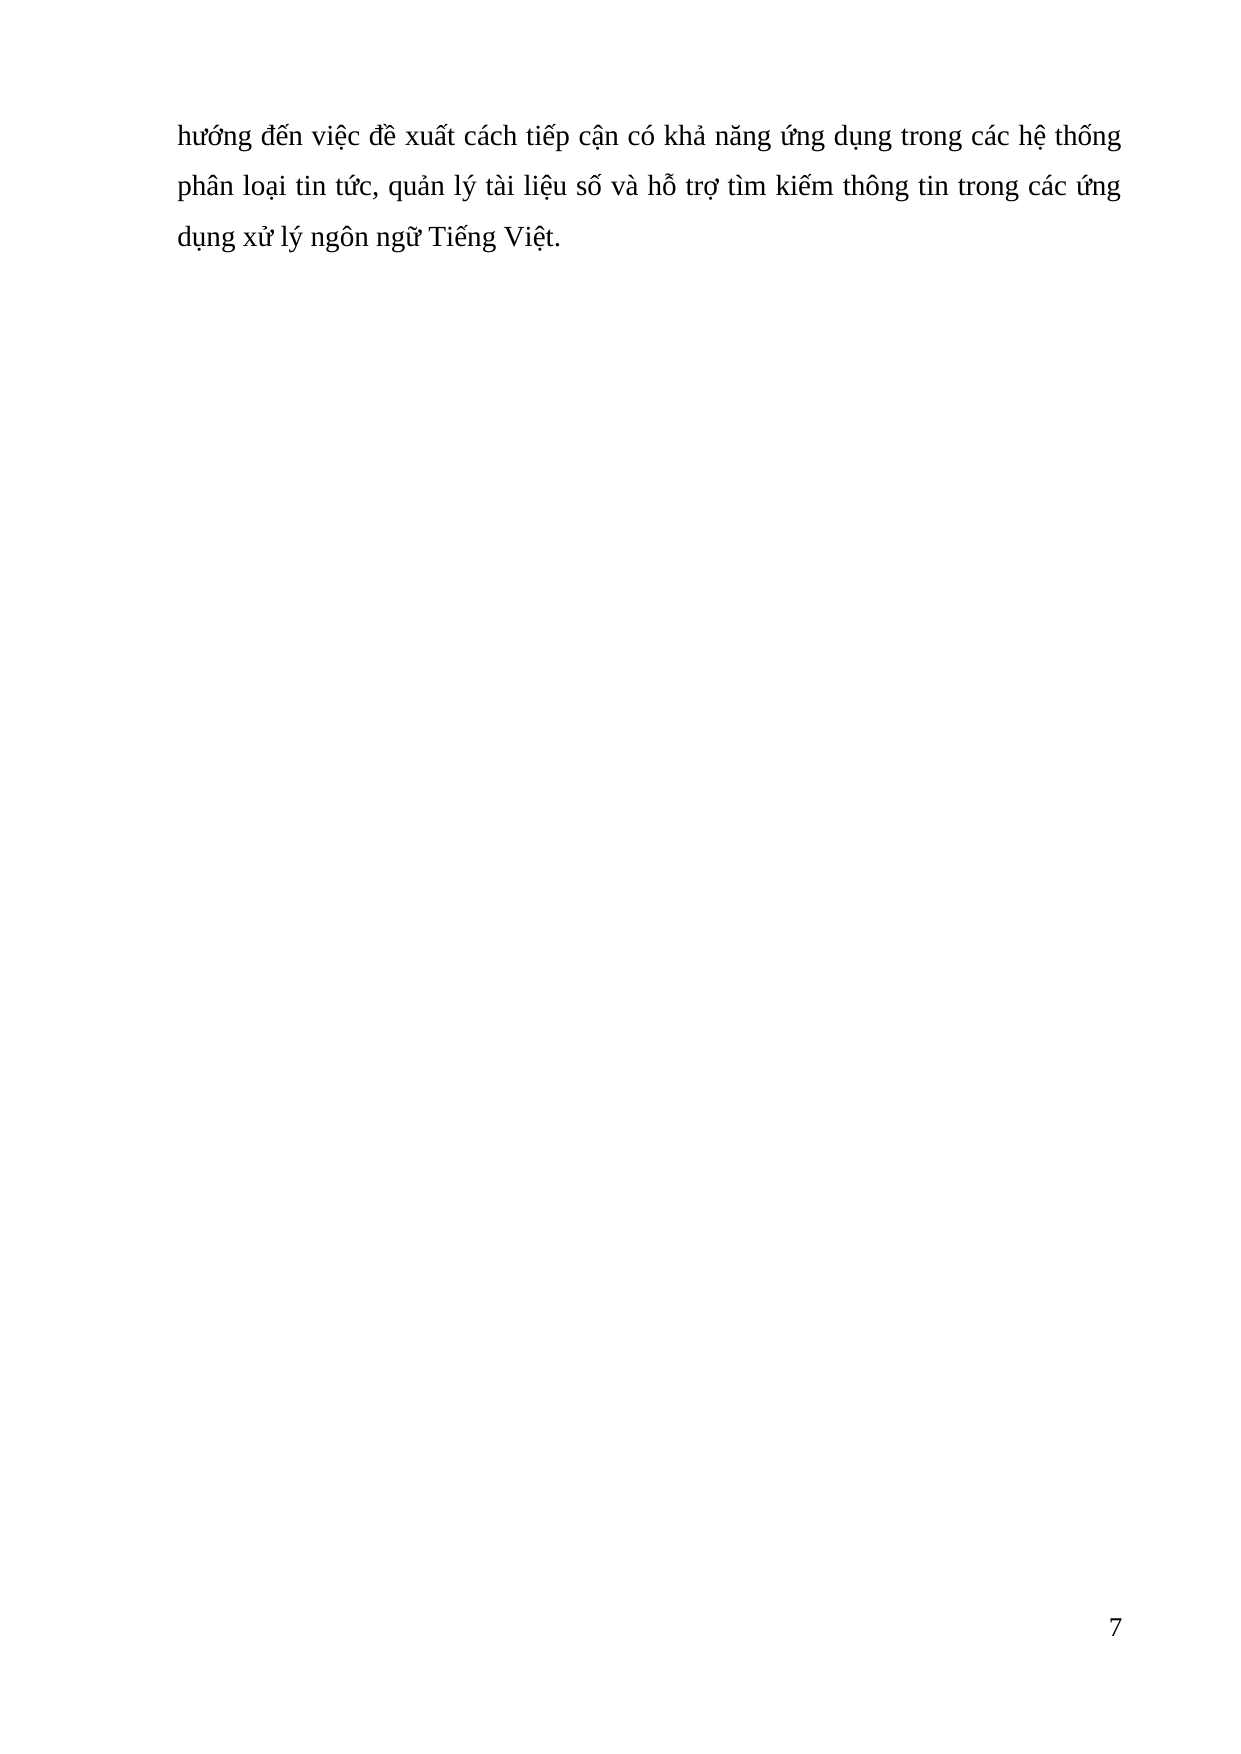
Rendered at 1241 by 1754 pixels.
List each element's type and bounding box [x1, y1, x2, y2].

text [177, 118, 1122, 252]
